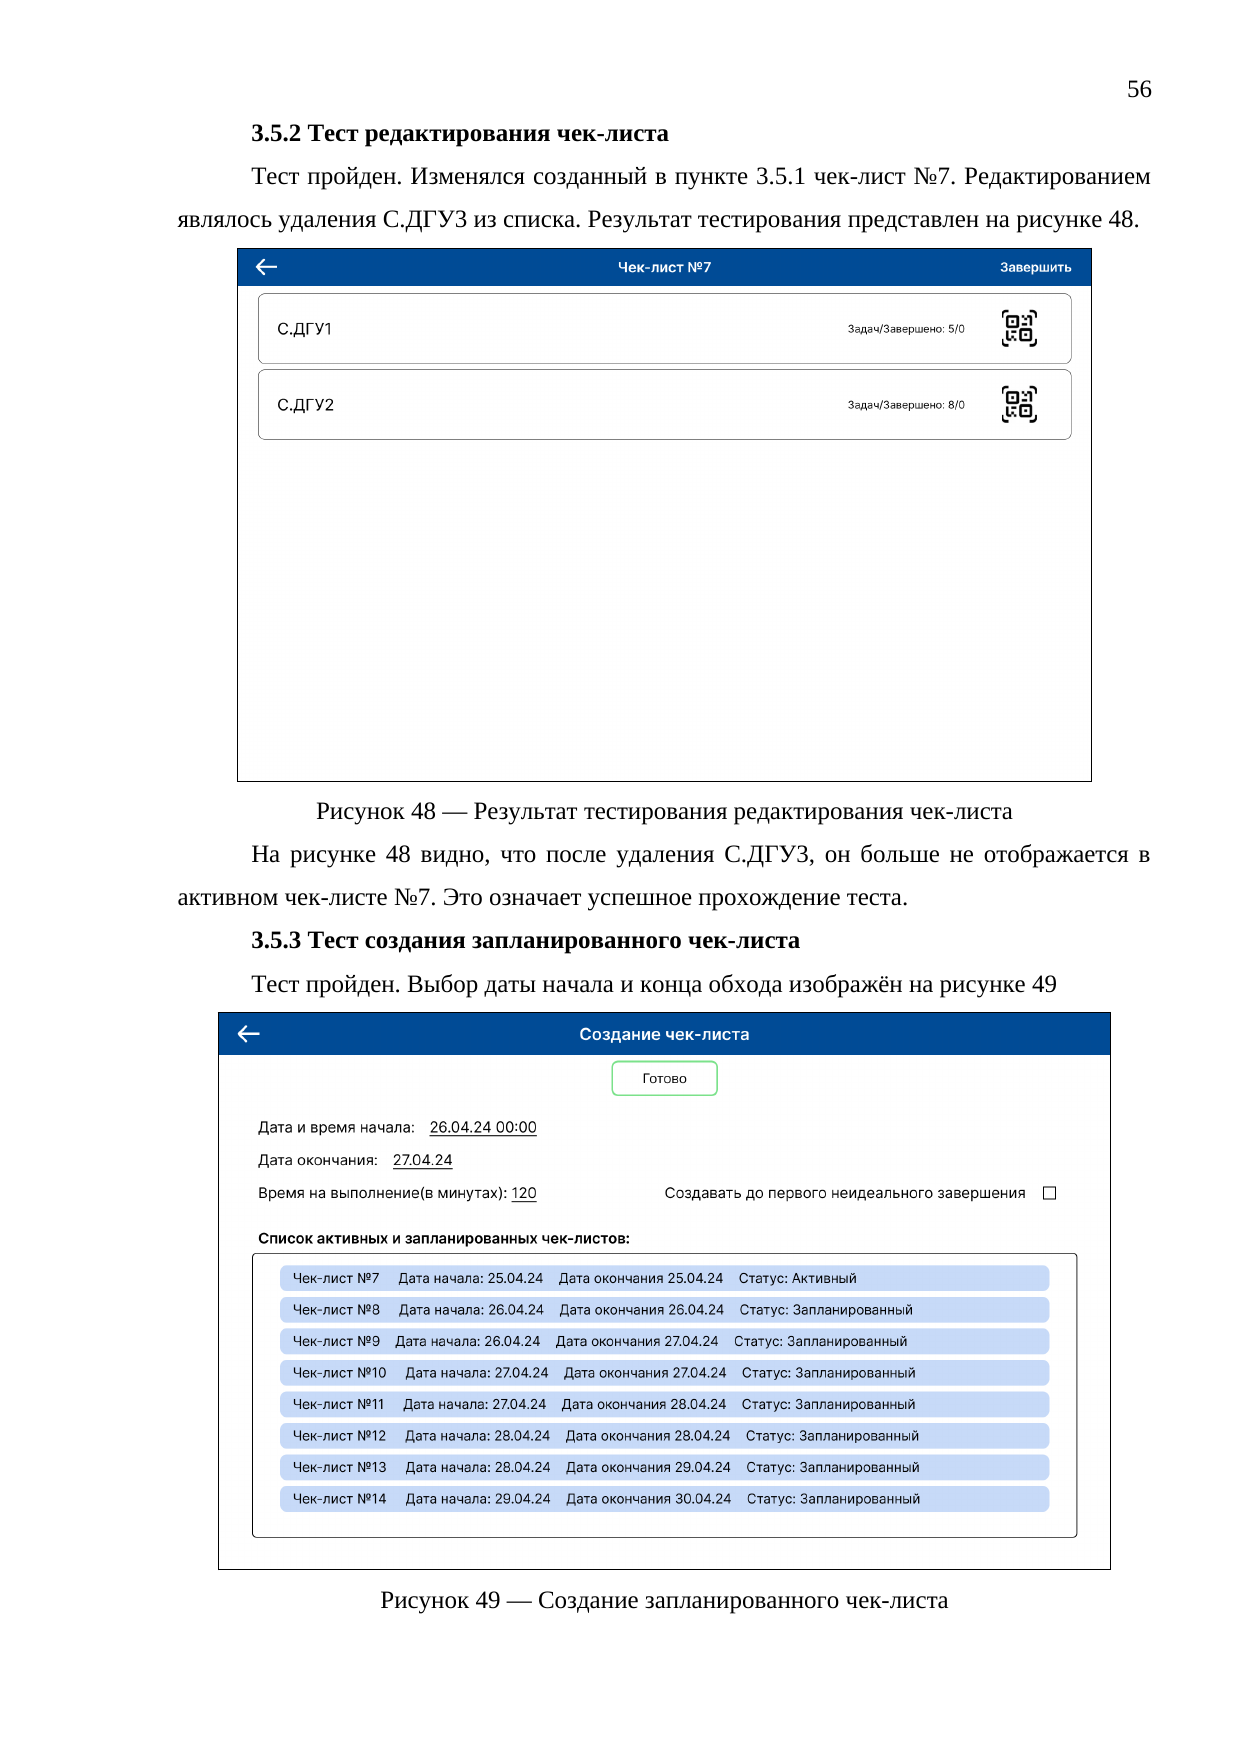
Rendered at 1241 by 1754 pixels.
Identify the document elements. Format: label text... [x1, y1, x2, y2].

text Тест пройден. Выбор даты начала и конца обхода изображён на рисунке 49 [177, 969, 1152, 997]
picture [238, 249, 1091, 781]
text Рисунок 49 — Создание запланированного чек-листа [177, 1585, 1152, 1613]
text На рисунке 48 видно, что после удаления С.ДГУ3, он больше не отображается в активном чек-листе №7. Это означает успешное прохождение теста. [177, 839, 1152, 911]
subtitle 3.5.2 Тест редактирования чек-листа [177, 118, 1152, 147]
picture [219, 1013, 1110, 1569]
text Тест пройден. Изменялся созданный в пункте 3.5.1 чек-лист №7. Редактированием являлось удаления С.ДГУ3 из списка. Результат тестирования представлен на рисунке 48. [177, 161, 1152, 233]
text Рисунок 48 — Результат тестирования редактирования чек-листа [177, 796, 1152, 825]
subtitle 3.5.3 Тест создания запланированного чек-листа [177, 926, 1152, 954]
